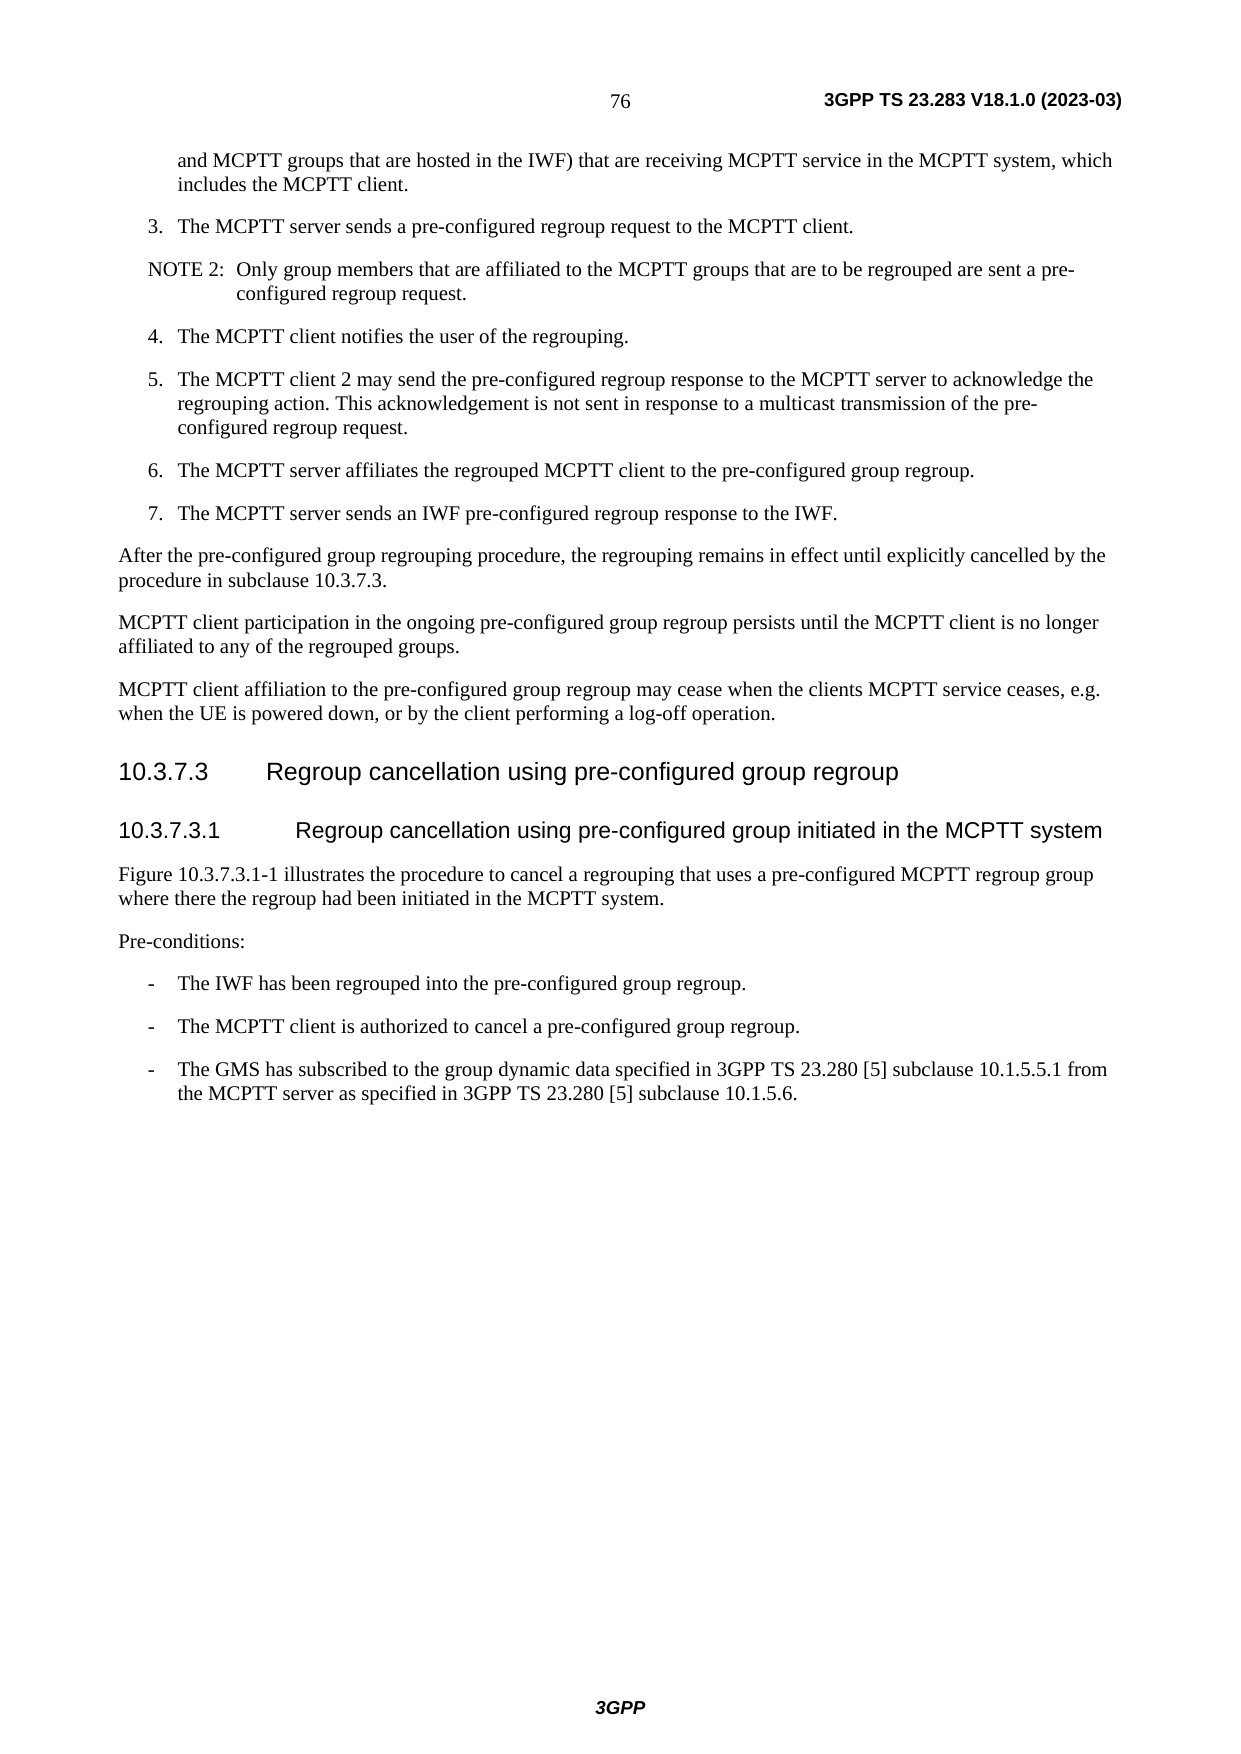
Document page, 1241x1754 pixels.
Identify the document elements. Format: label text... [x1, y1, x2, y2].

text - The GMS has subscribed to the group dynamic data specified in 3GPP TS 23.280 [5] subclause 10.1.5.5.1 from the MCPTT server as specified in 3GPP TS 23.280 [5] subclause 10.1.5.6. [148, 1057, 1122, 1105]
text Pre-conditions: [118, 928, 1122, 953]
text 5. The MCPTT client 2 may send the pre-configured regroup response to the MCPTT server to acknowledge the regrouping action. This acknowledgement is not sent in response to a multicast transmission of the pre-configured regroup request. [148, 367, 1122, 439]
text MCPTT client participation in the ongoing pre-configured group regroup persists until the MCPTT client is no longer affiliated to any of the regrouped groups. [118, 610, 1122, 658]
text - The IWF has been regrouped into the pre-configured group regroup. [148, 971, 1122, 995]
text 4. The MCPTT client notifies the user of the regrouping. [148, 324, 1122, 348]
text Figure 10.3.7.3.1-1 illustrates the procedure to cancel a regrouping that uses a pre-configured MCPTT regroup group where there the regroup had been initiated in the MCPTT system. [118, 862, 1122, 910]
text MCPTT client affiliation to the pre-configured group regroup may cease when the clients MCPTT service ceases, e.g. when the UE is powered down, or by the client performing a log-off operation. [118, 677, 1122, 725]
text After the pre-configured group regrouping procedure, the regrouping remains in effect until explicitly cancelled by the procedure in subclause 10.3.7.3. [118, 543, 1122, 592]
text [148, 147, 1122, 196]
text - The MCPTT client is authorized to cancel a pre-configured group regroup. [148, 1014, 1122, 1038]
subtitle 10.3.7.3.1 Regroup cancellation using pre-configured group initiated in the MCPTT system [118, 817, 1122, 843]
text 3. The MCPTT server sends a pre-configured regroup request to the MCPTT client. [148, 214, 1122, 238]
text 7. The MCPTT server sends an IWF pre-configured regroup response to the IWF. [148, 501, 1122, 525]
text NOTE 2: Only group members that are affiliated to the MCPTT groups that are to be regrouped are sent a pre-configured regroup request. [148, 257, 1122, 305]
subtitle 10.3.7.3 Regroup cancellation using pre-configured group regroup [118, 757, 1122, 785]
text 6. The MCPTT server affiliates the regrouped MCPTT client to the pre-configured group regroup. [148, 458, 1122, 482]
